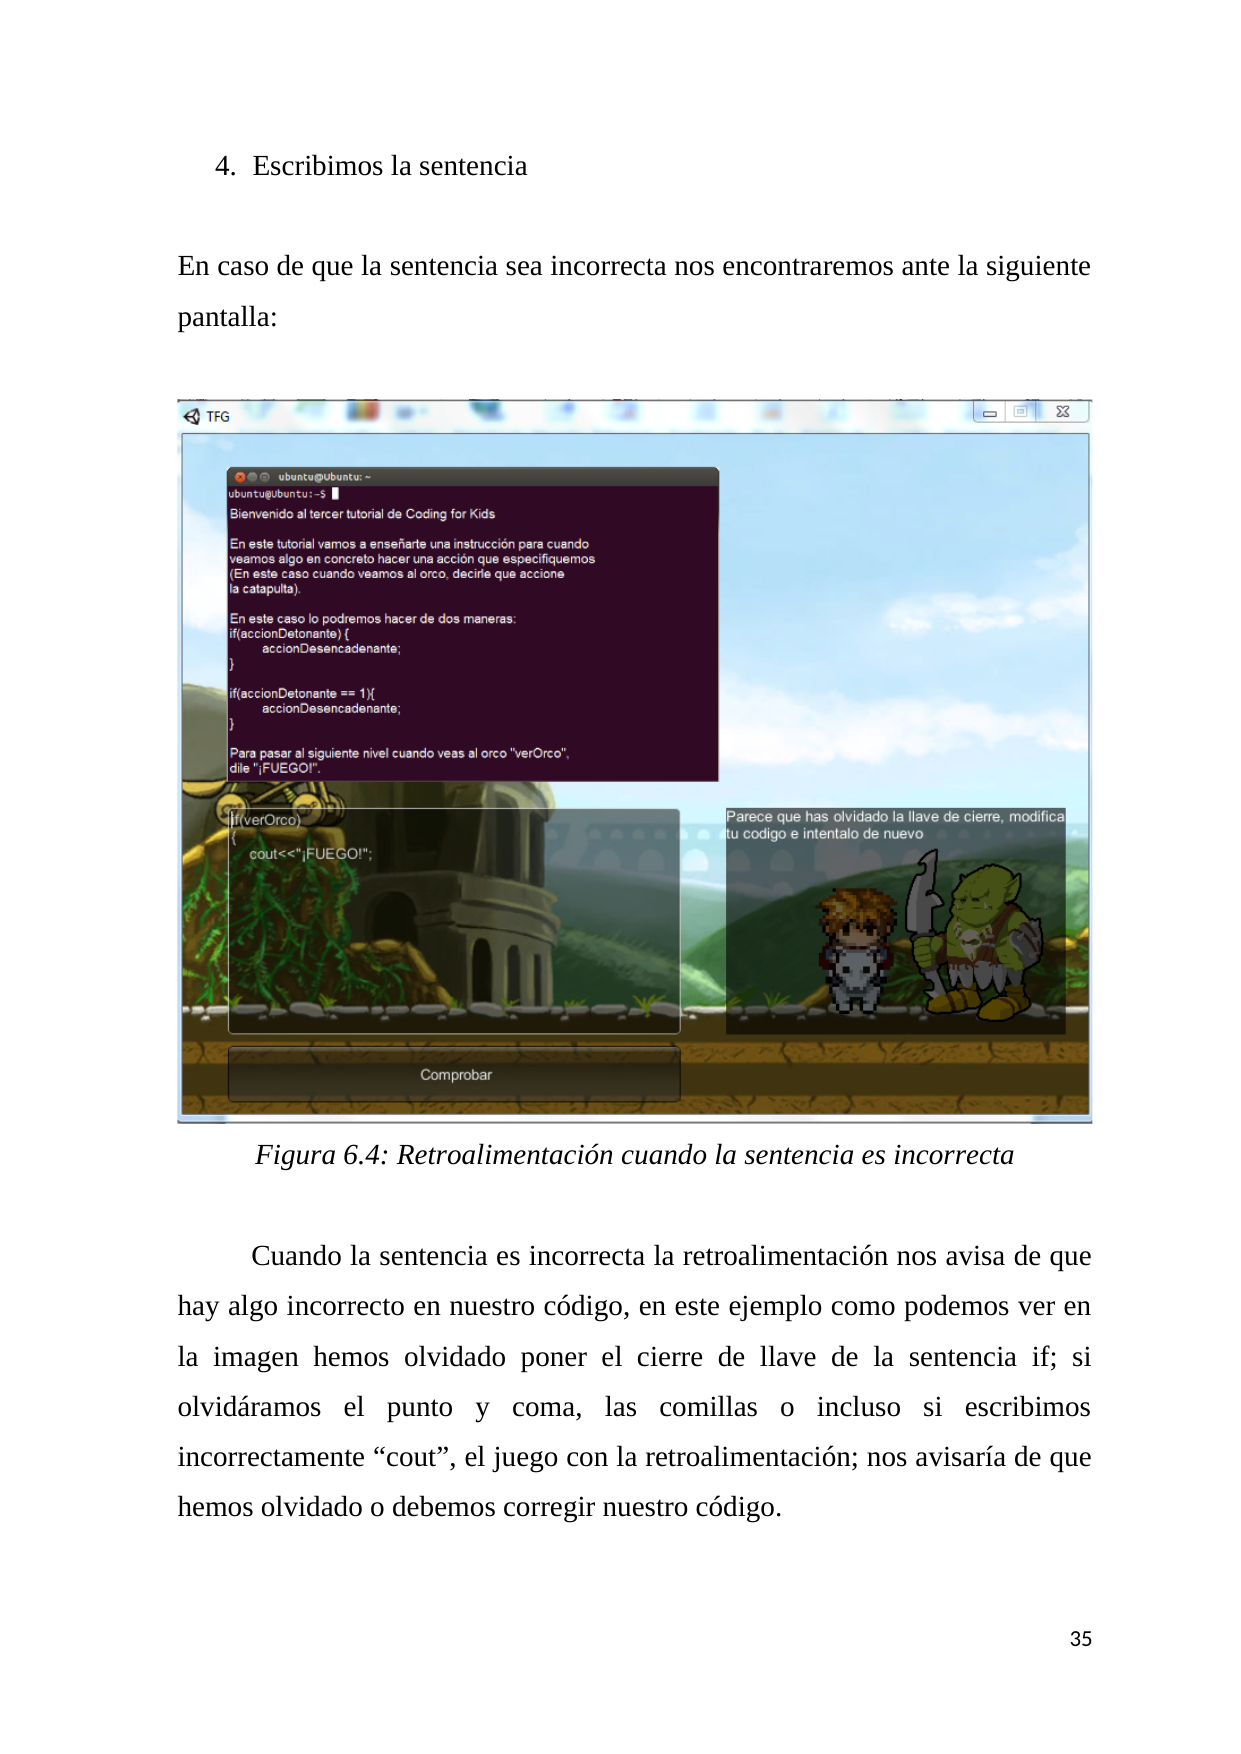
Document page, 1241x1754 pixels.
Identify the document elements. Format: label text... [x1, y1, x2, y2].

list Escribimos la sentencia [215, 148, 1092, 181]
picture [177, 399, 1093, 1124]
text Figura 6.4: Retroalimentación cuando la sentencia es incorrecta [177, 1137, 1092, 1171]
text En caso de que la sentencia sea incorrecta nos encontraremos ante la siguiente pantalla: [177, 248, 1092, 332]
text Cuando la sentencia es incorrecta la retroalimentación nos avisa de que hay algo incorrecto en nuestro código, en este ejemplo como podemos ver en la imagen hemos olvidado poner el cierre de llave de la sentencia if; si olvidáramos el punto y coma, las comillas o incluso si escribimos incorrectamente “cout”, el juego con la retroalimentación; nos avisaría de que hemos olvidado o debemos corregir nuestro código. [177, 1238, 1092, 1523]
